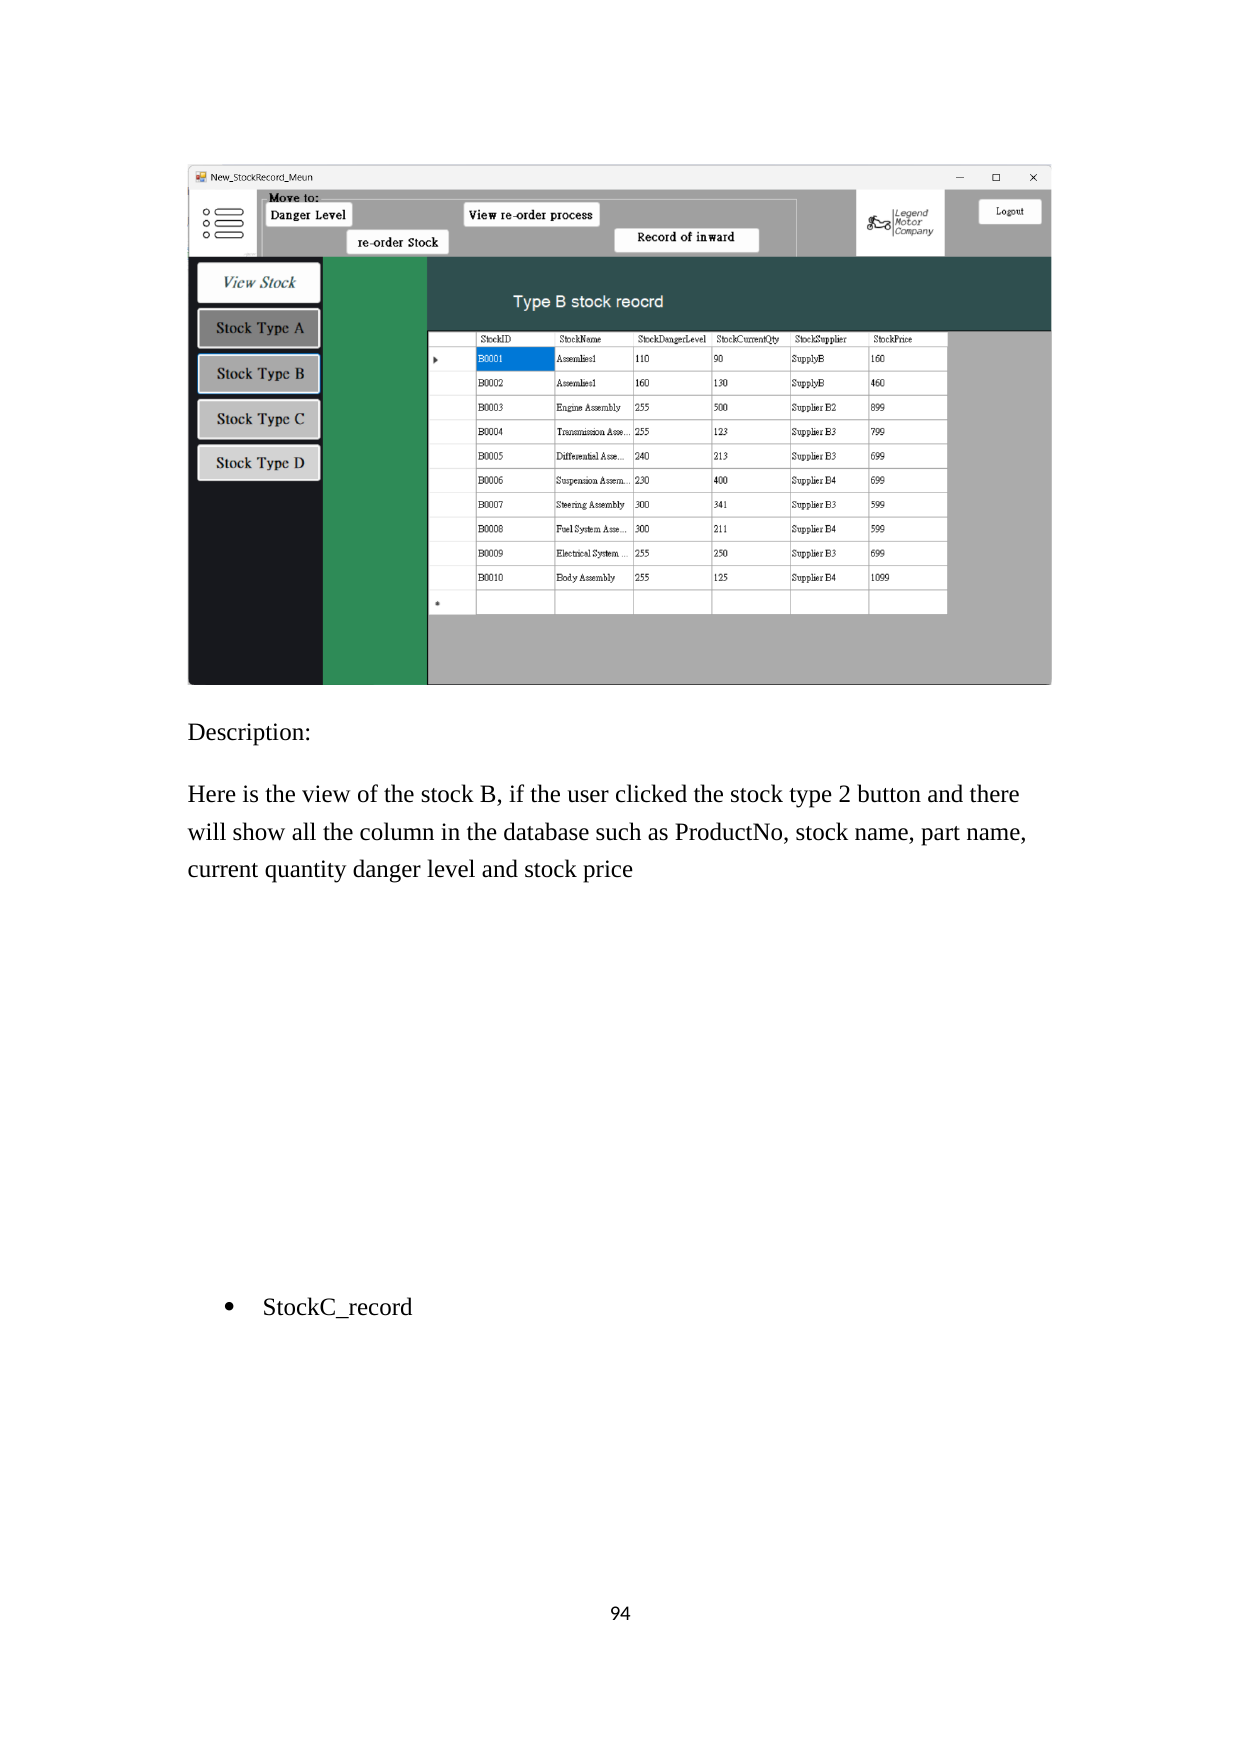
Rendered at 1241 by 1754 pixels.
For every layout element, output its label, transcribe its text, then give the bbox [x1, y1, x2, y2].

list StockC_record [225, 1287, 1053, 1325]
text Here is the view of the stock B, if the user clicked the stock type 2 button and there will show all the column in the database such as ProductNo, stock name, part name, current quantity danger level and stock price [187, 775, 1053, 887]
picture [187, 164, 1052, 685]
text Description: [187, 712, 1053, 750]
